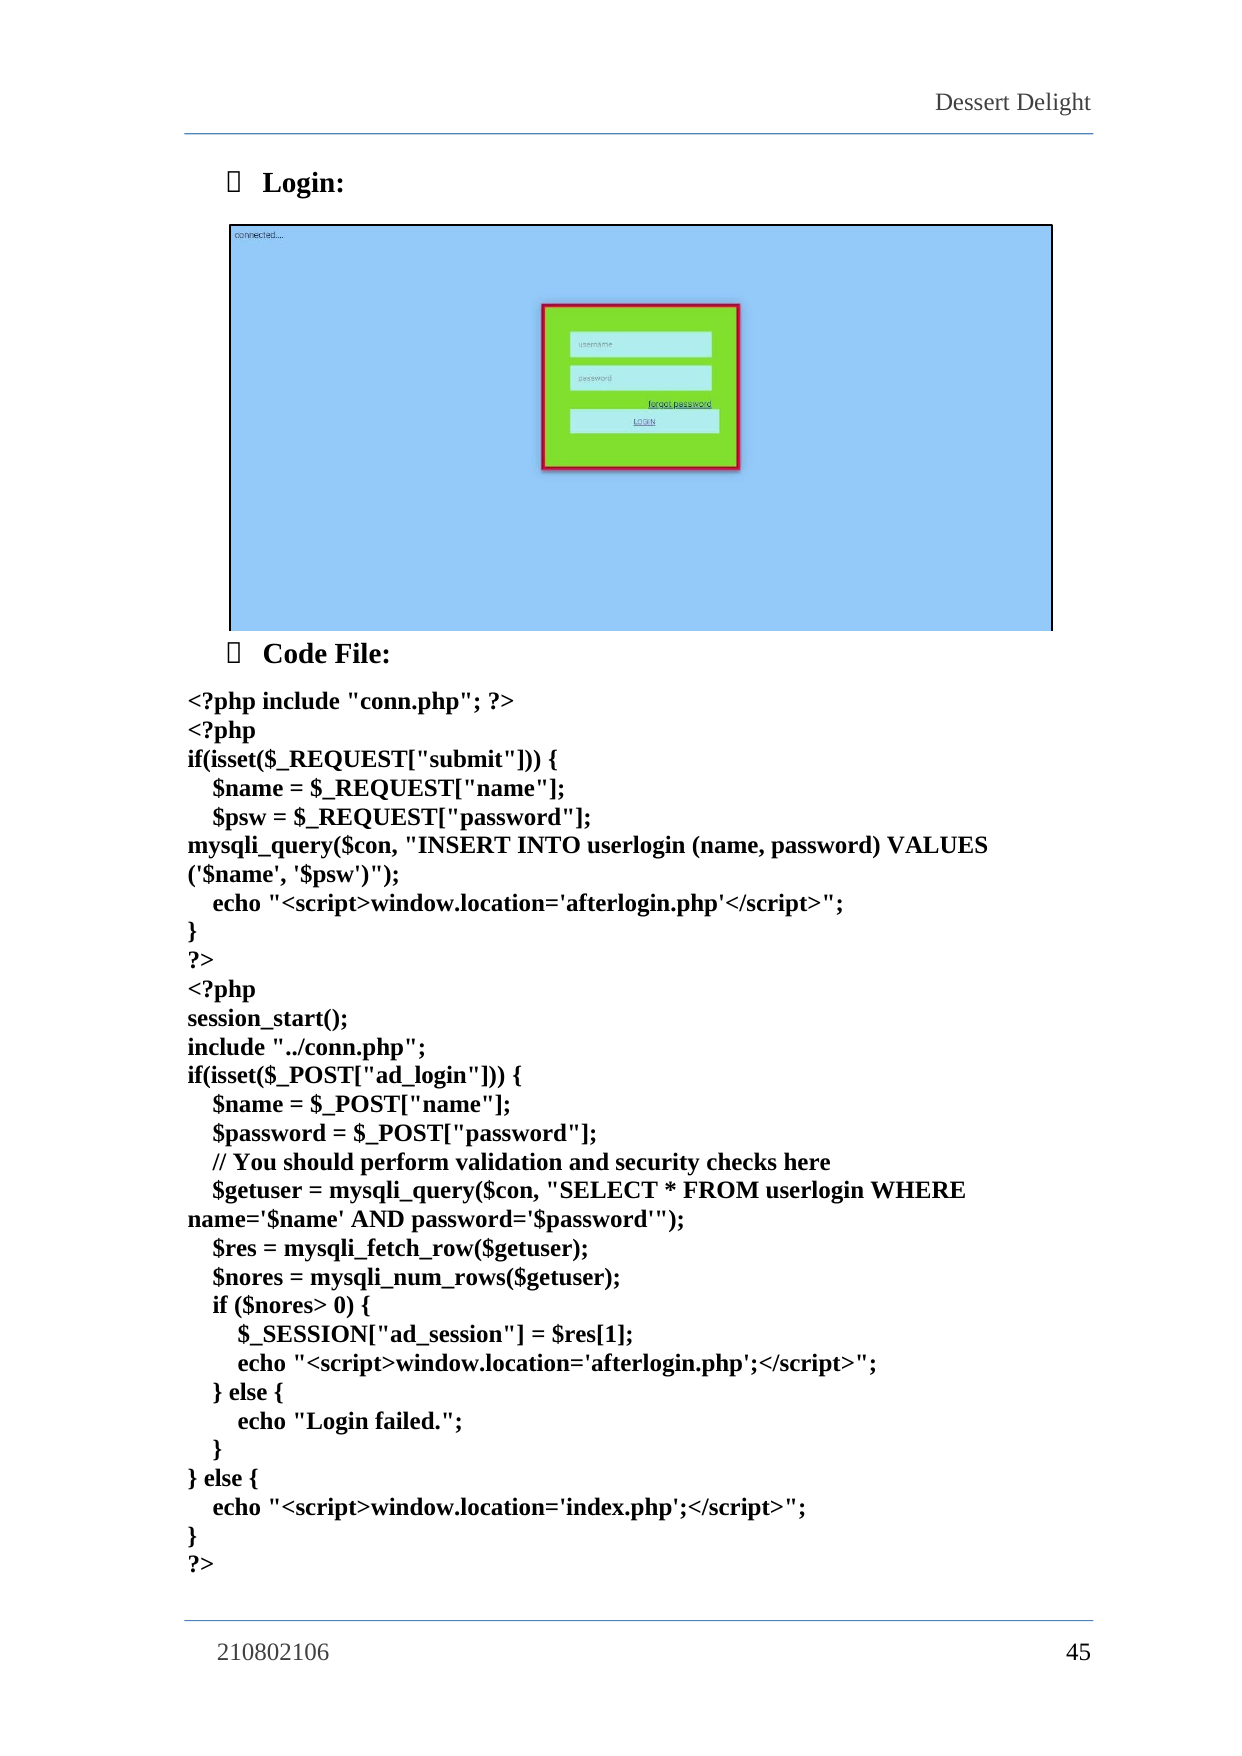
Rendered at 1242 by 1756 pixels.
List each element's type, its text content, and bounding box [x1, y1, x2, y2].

text $name = $_REQUEST["name"]; [212, 773, 1189, 802]
text <?php include "conn.php"; ?> [187, 686, 1189, 715]
text ?> [187, 1549, 1189, 1578]
text $_SESSION["ad_session"] = $res[1]; [237, 1319, 1189, 1348]
text echo "<script>window.location='afterlogin.php';</script>"; [237, 1348, 1189, 1377]
text $name = $_POST["name"]; [212, 1089, 1189, 1118]
text ?> [187, 945, 1189, 974]
picture [231, 226, 1051, 631]
text } [212, 1434, 1189, 1463]
text } else { [212, 1377, 1189, 1406]
text <?php if(isset($_REQUEST["submit"])) { [187, 715, 564, 773]
text $getuser = mysqli_query($con, "SELECT * FROM userlogin WHERE name='$name' AND password='$password'"); [187, 1176, 969, 1233]
subtitle Login: [225, 161, 1189, 201]
text $psw = $_REQUEST["password"]; [212, 802, 1189, 830]
text include "../conn.php"; if(isset($_POST["ad_login"])) { [187, 1032, 524, 1089]
text } [187, 1521, 1189, 1549]
text // You should perform validation and security checks here [212, 1147, 1189, 1175]
text echo "<script>window.location='afterlogin.php'</script>"; [212, 888, 1189, 917]
text $password = $_POST["password"]; [212, 1118, 1189, 1147]
text } else { [187, 1463, 1189, 1492]
text $res = mysqli_fetch_row($getuser); [212, 1233, 1189, 1262]
text } [187, 917, 1189, 945]
text <?php session_start(); [187, 974, 351, 1032]
text echo "<script>window.location='index.php';</script>"; [212, 1492, 1189, 1521]
text mysqli_query($con, "INSERT INTO userlogin (name, password) VALUES ('$name', '$psw')"); [187, 831, 991, 888]
text $nores = mysqli_num_rows($getuser); if ($nores> 0) { [212, 1262, 631, 1319]
text echo "Login failed."; [237, 1406, 1189, 1434]
